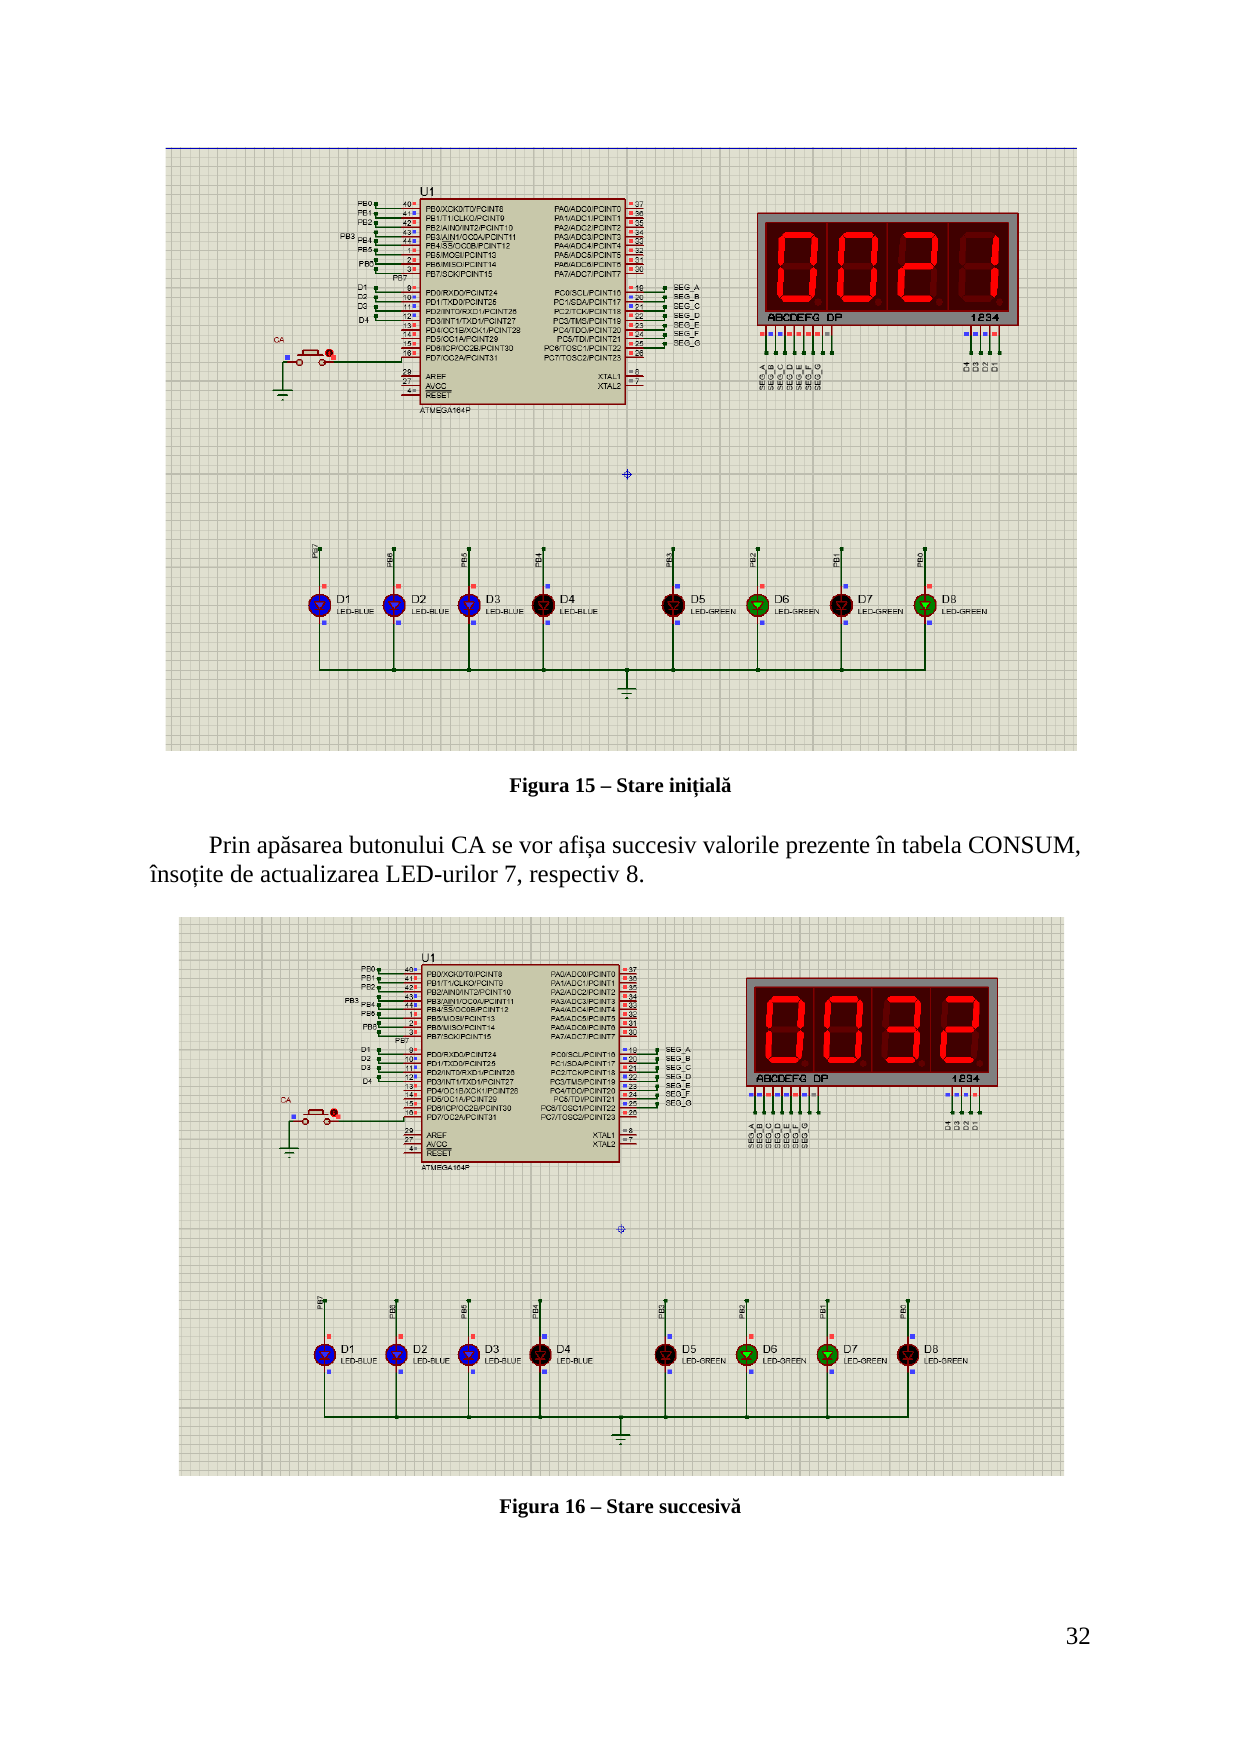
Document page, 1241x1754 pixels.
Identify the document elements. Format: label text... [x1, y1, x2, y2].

picture [165, 147, 1077, 751]
picture [178, 917, 1065, 1476]
text Figura 15 – Stare inițială [173, 773, 1067, 797]
text Prin apăsarea butonului CA se vor afișa succesiv valorile prezente în tabela CONSUM, însoțite de actualizarea LED-urilor 7, respectiv 8. [150, 830, 1083, 888]
